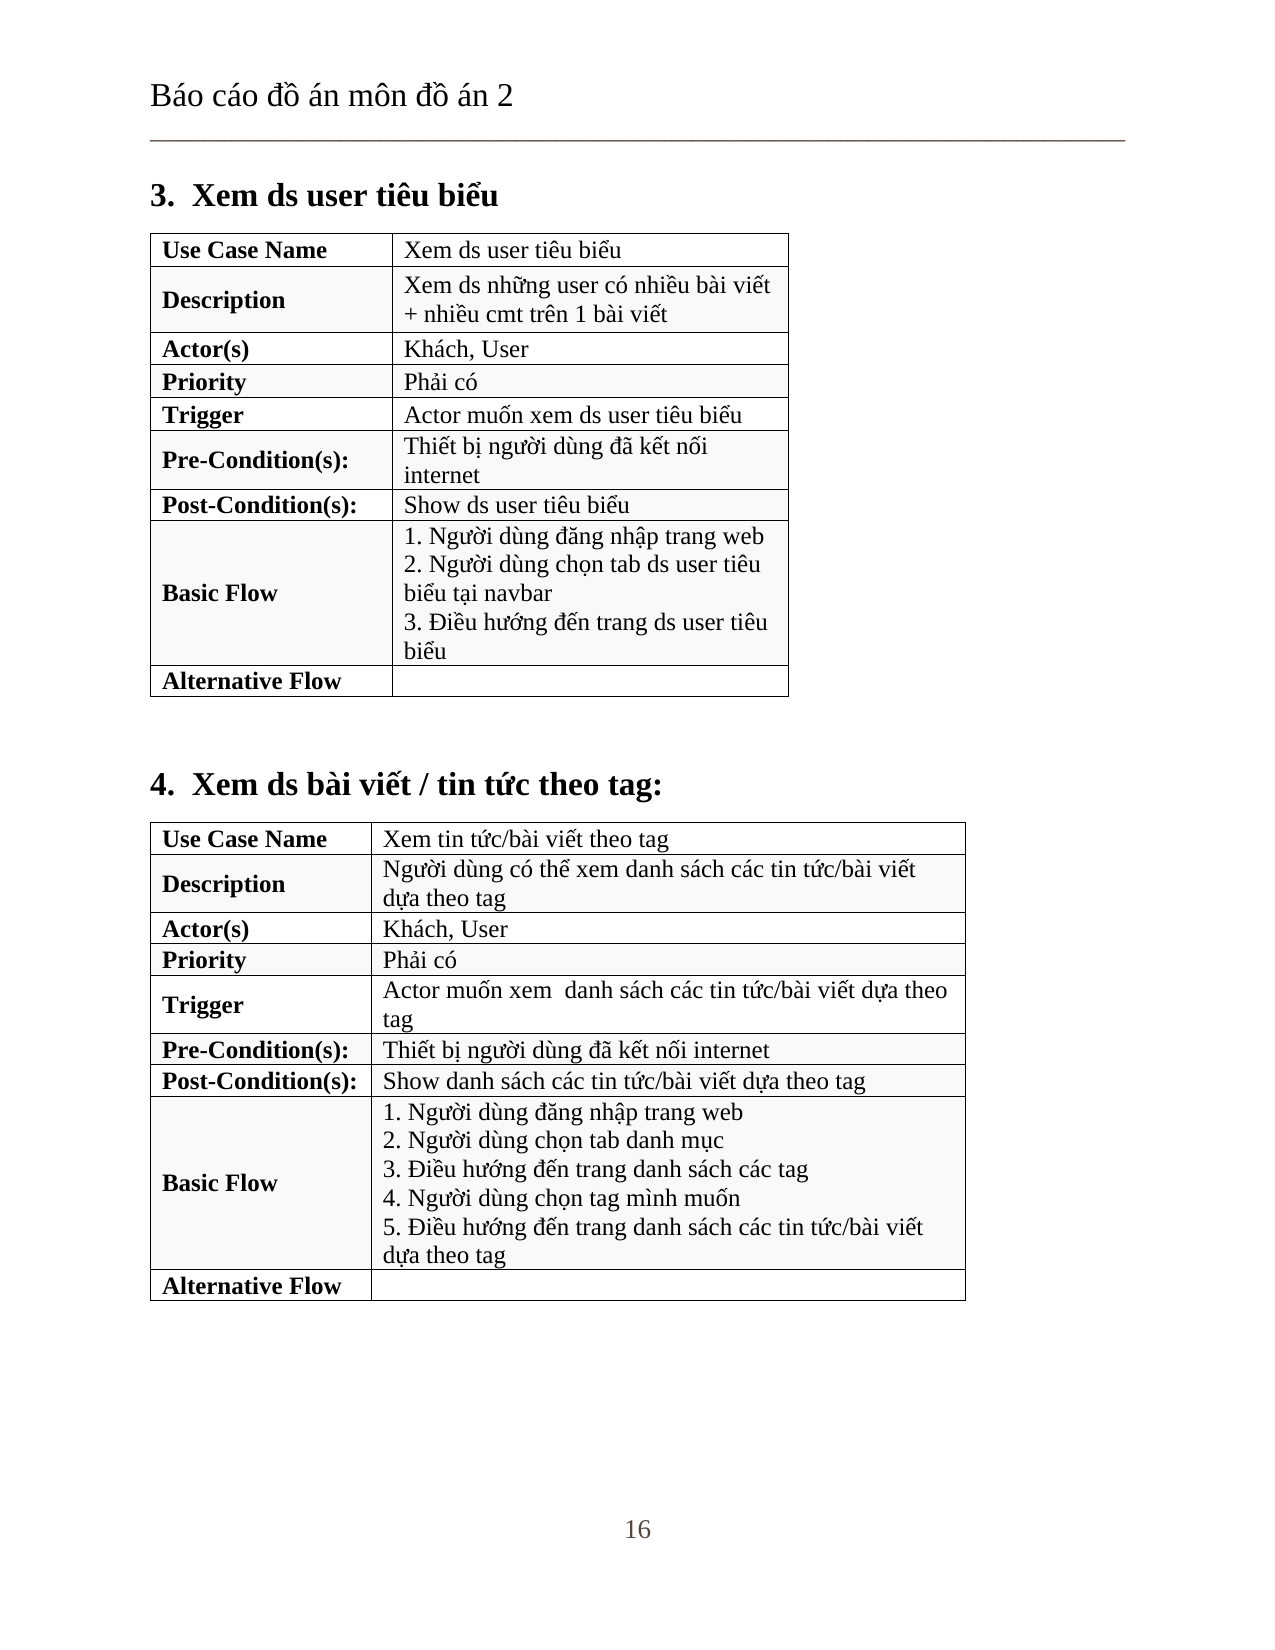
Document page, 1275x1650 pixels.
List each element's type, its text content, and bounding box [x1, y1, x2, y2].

table_cell Description [151, 855, 371, 912]
table_cell Phải có [372, 944, 965, 974]
table_cell Thiết bị người dùng đã kết nối internet [372, 1034, 965, 1064]
table_cell Priority [151, 944, 371, 974]
table_cell Thiết bị người dùng đã kết nối internet [393, 431, 788, 488]
table_cell Trigger [151, 398, 392, 430]
table_cell Show ds user tiêu biểu [393, 490, 788, 520]
table_cell Actor muốn xem danh sách các tin tức/bài viết dựa theo tag [372, 976, 965, 1033]
table_cell Post-Condition(s): [151, 1065, 371, 1096]
subtitle Xem ds bài viết / tin tức theo tag: [150, 765, 1125, 803]
table_cell [393, 666, 788, 696]
table_cell 1. Người dùng đăng nhập trang web 2. Người dùng chọn tab danh mục 3. Điều hướng đến trang danh sách các tag 4. Người dùng chọn tag mình muốn 5. Điều hướng đến trang danh sách các tin tức/bài viết dựa theo tag [372, 1097, 965, 1269]
table_cell [372, 1270, 965, 1300]
table_cell Show danh sách các tin tức/bài viết dựa theo tag [372, 1065, 965, 1096]
table_cell Actor muốn xem ds user tiêu biểu [393, 398, 788, 430]
table_cell Xem ds những user có nhiều bài viết + nhiều cmt trên 1 bài viết [393, 267, 788, 332]
table_cell Khách, User [372, 913, 965, 943]
table_cell Khách, User [393, 333, 788, 364]
table_cell 1. Người dùng đăng nhập trang web 2. Người dùng chọn tab ds user tiêu biểu tại navbar 3. Điều hướng đến trang ds user tiêu biểu [393, 521, 788, 664]
table_cell Basic Flow [151, 1097, 371, 1269]
table_cell Priority [151, 365, 392, 397]
table_header Xem tin tức/bài viết theo tag [372, 823, 965, 853]
table_cell Người dùng có thể xem danh sách các tin tức/bài viết dựa theo tag [372, 855, 965, 912]
table_cell Alternative Flow [151, 666, 392, 696]
table_cell Actor(s) [151, 333, 392, 364]
table_header Use Case Name [151, 234, 392, 266]
table_header Xem ds user tiêu biểu [393, 234, 788, 266]
subtitle Xem ds user tiêu biểu [150, 176, 1125, 214]
table_cell Description [151, 267, 392, 332]
table_cell Actor(s) [151, 913, 371, 943]
table_cell Phải có [393, 365, 788, 397]
table_header Use Case Name [151, 823, 371, 853]
table_cell Pre-Condition(s): [151, 431, 392, 488]
table_cell Pre-Condition(s): [151, 1034, 371, 1064]
table_cell Trigger [151, 976, 371, 1033]
table_cell Post-Condition(s): [151, 490, 392, 520]
table_cell Alternative Flow [151, 1270, 371, 1300]
table_cell Basic Flow [151, 521, 392, 664]
